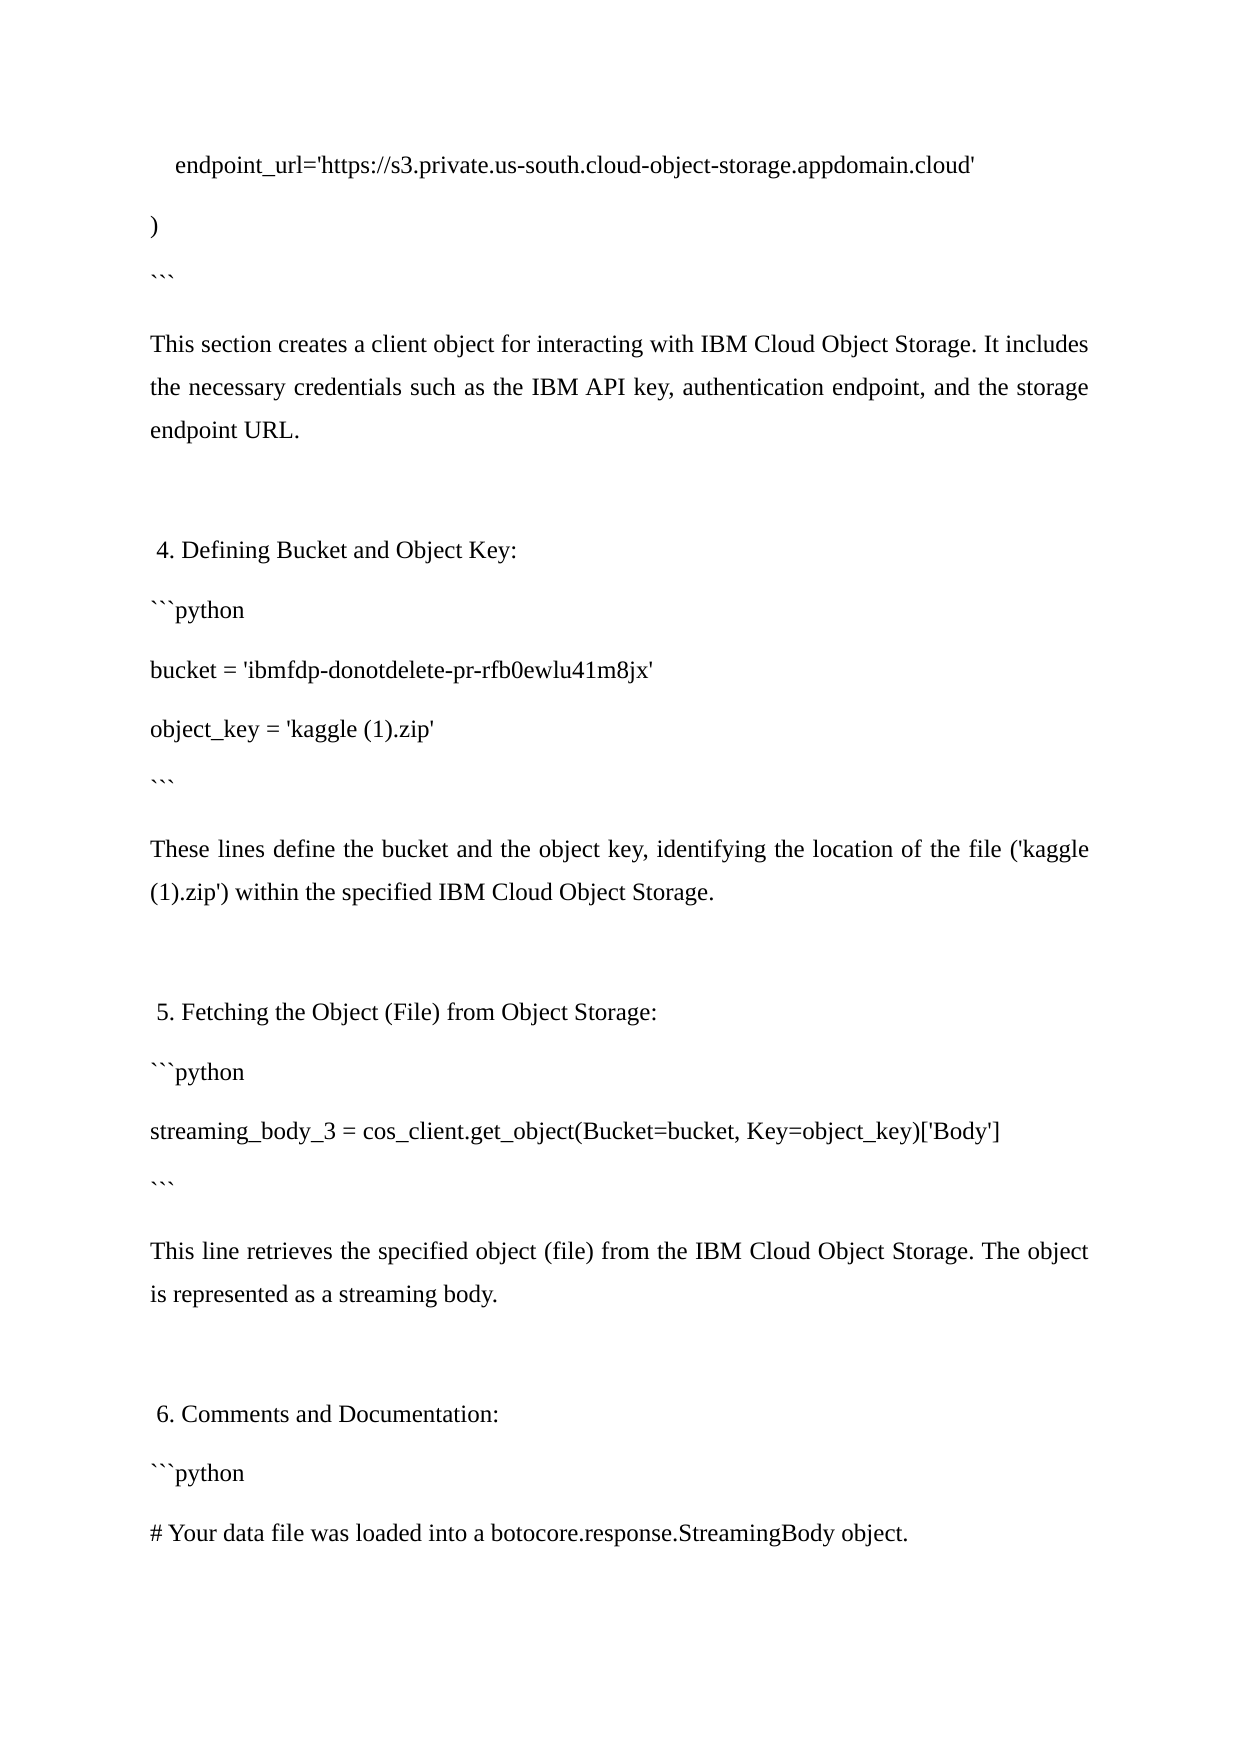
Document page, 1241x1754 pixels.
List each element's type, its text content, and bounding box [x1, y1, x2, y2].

text bucket = 'ibmfdp-donotdelete-pr-rfb0ewlu41m8jx' [150, 655, 1090, 683]
text ```python [150, 1458, 1090, 1487]
text These lines define the bucket and the object key, identifying the location of the file ('kaggle (1).zip') within the specified IBM Cloud Object Storage. [150, 834, 1090, 906]
text 6. Comments and Documentation: [150, 1399, 1090, 1427]
text 4. Defining Bucket and Object Key: [150, 535, 1090, 564]
text object_key = 'kaggle (1).zip' [150, 714, 1090, 743]
text ```python [150, 595, 1090, 624]
text ``` [150, 774, 1090, 803]
text endpoint_url='https://s3.private.us-south.cloud-object-storage.appdomain.cloud' [150, 150, 1090, 179]
text # Your data file was loaded into a botocore.response.StreamingBody object. [150, 1518, 1090, 1547]
text ``` [150, 1176, 1090, 1205]
text ) [150, 210, 1090, 238]
text 5. Fetching the Object (File) from Object Storage: [150, 997, 1090, 1026]
text This line retrieves the specified object (file) from the IBM Cloud Object Storage. The object is represented as a streaming body. [150, 1236, 1090, 1308]
text This section creates a client object for interacting with IBM Cloud Object Storage. It includes the necessary credentials such as the IBM API key, authentication endpoint, and the storage endpoint URL. [150, 329, 1090, 444]
text streaming_body_3 = cos_client.get_object(Bucket=bucket, Key=object_key)['Body'] [150, 1116, 1090, 1145]
text ``` [150, 269, 1090, 298]
text ```python [150, 1057, 1090, 1085]
